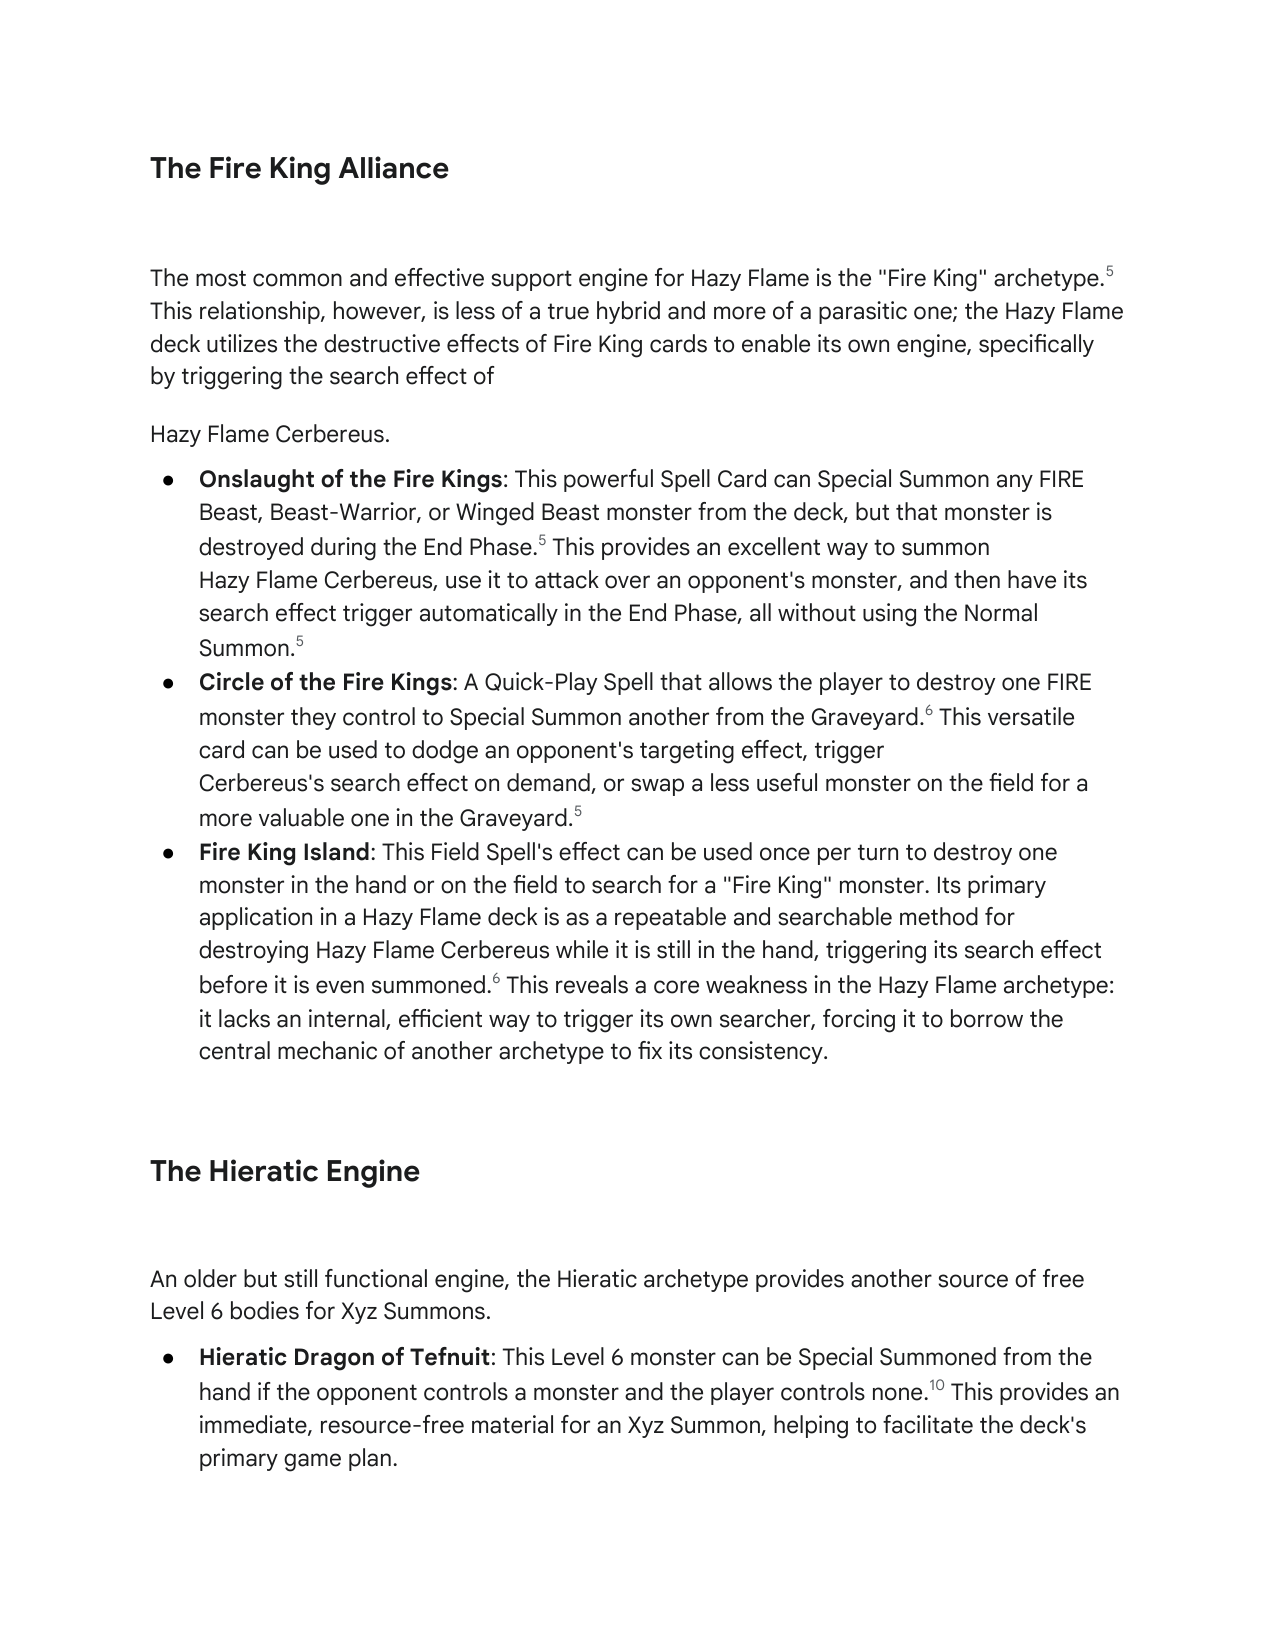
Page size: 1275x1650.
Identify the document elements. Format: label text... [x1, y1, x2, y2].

list Onslaught of the Fire Kings: This powerful Spell Card can Special Summon any FIRE Beast, Beast-Warrior, or Winged Beast monster from the deck, but that monster is destroyed during the End Phase.5 This provides an excellent way to summon Hazy Flame Cerbereus, use it to attack over an opponent's monster, and then have its search effect trigger automatically in the End Phase, all without using the Normal Summon.5 [161, 466, 1125, 664]
text The most common and effective support engine for Hazy Flame is the "Fire King" archetype.5 This relationship, however, is less of a true hybrid and more of a parasitic one; the Hazy Flame deck utilizes the destructive effects of Fire King cards to enable its own engine, specifically by triggering the search effect of [150, 262, 1125, 391]
text Hazy Flame Cerbereus. [150, 420, 1125, 449]
text An older but still functional engine, the Hieratic archetype provides another source of free Level 6 bodies for Xyz Summons. [150, 1265, 1125, 1326]
list Circle of the Fire Kings: A Quick-Play Spell that allows the player to destroy one FIRE monster they control to Special Summon another from the Graveyard.6 This versatile card can be used to dodge an opponent's targeting effect, trigger Cerbereus's search effect on demand, or swap a less useful monster on the field for a more valuable one in the Graveyard.5 [161, 668, 1125, 834]
subtitle The Fire King Alliance [150, 150, 1125, 187]
list Fire King Island: This Field Spell's effect can be used once per turn to destroy one monster in the hand or on the field to search for a "Fire King" monster. Its primary application in a Hazy Flame deck is as a repeatable and searchable method for destroying Hazy Flame Cerbereus while it is still in the hand, triggering its search effect before it is even summoned.6 This reveals a core weakness in the Hazy Flame archetype: it lacks an internal, efficient way to trigger its own searcher, forcing it to borrow the central mechanic of another archetype to fix its consistency. [161, 838, 1125, 1066]
subtitle The Hieratic Engine [150, 1153, 1125, 1189]
list Hieratic Dragon of Tefnuit: This Level 6 monster can be Special Summoned from the hand if the opponent controls a monster and the player controls none.10 This provides an immediate, resource-free material for an Xyz Summon, helping to facilitate the deck's primary game plan. [161, 1343, 1125, 1473]
